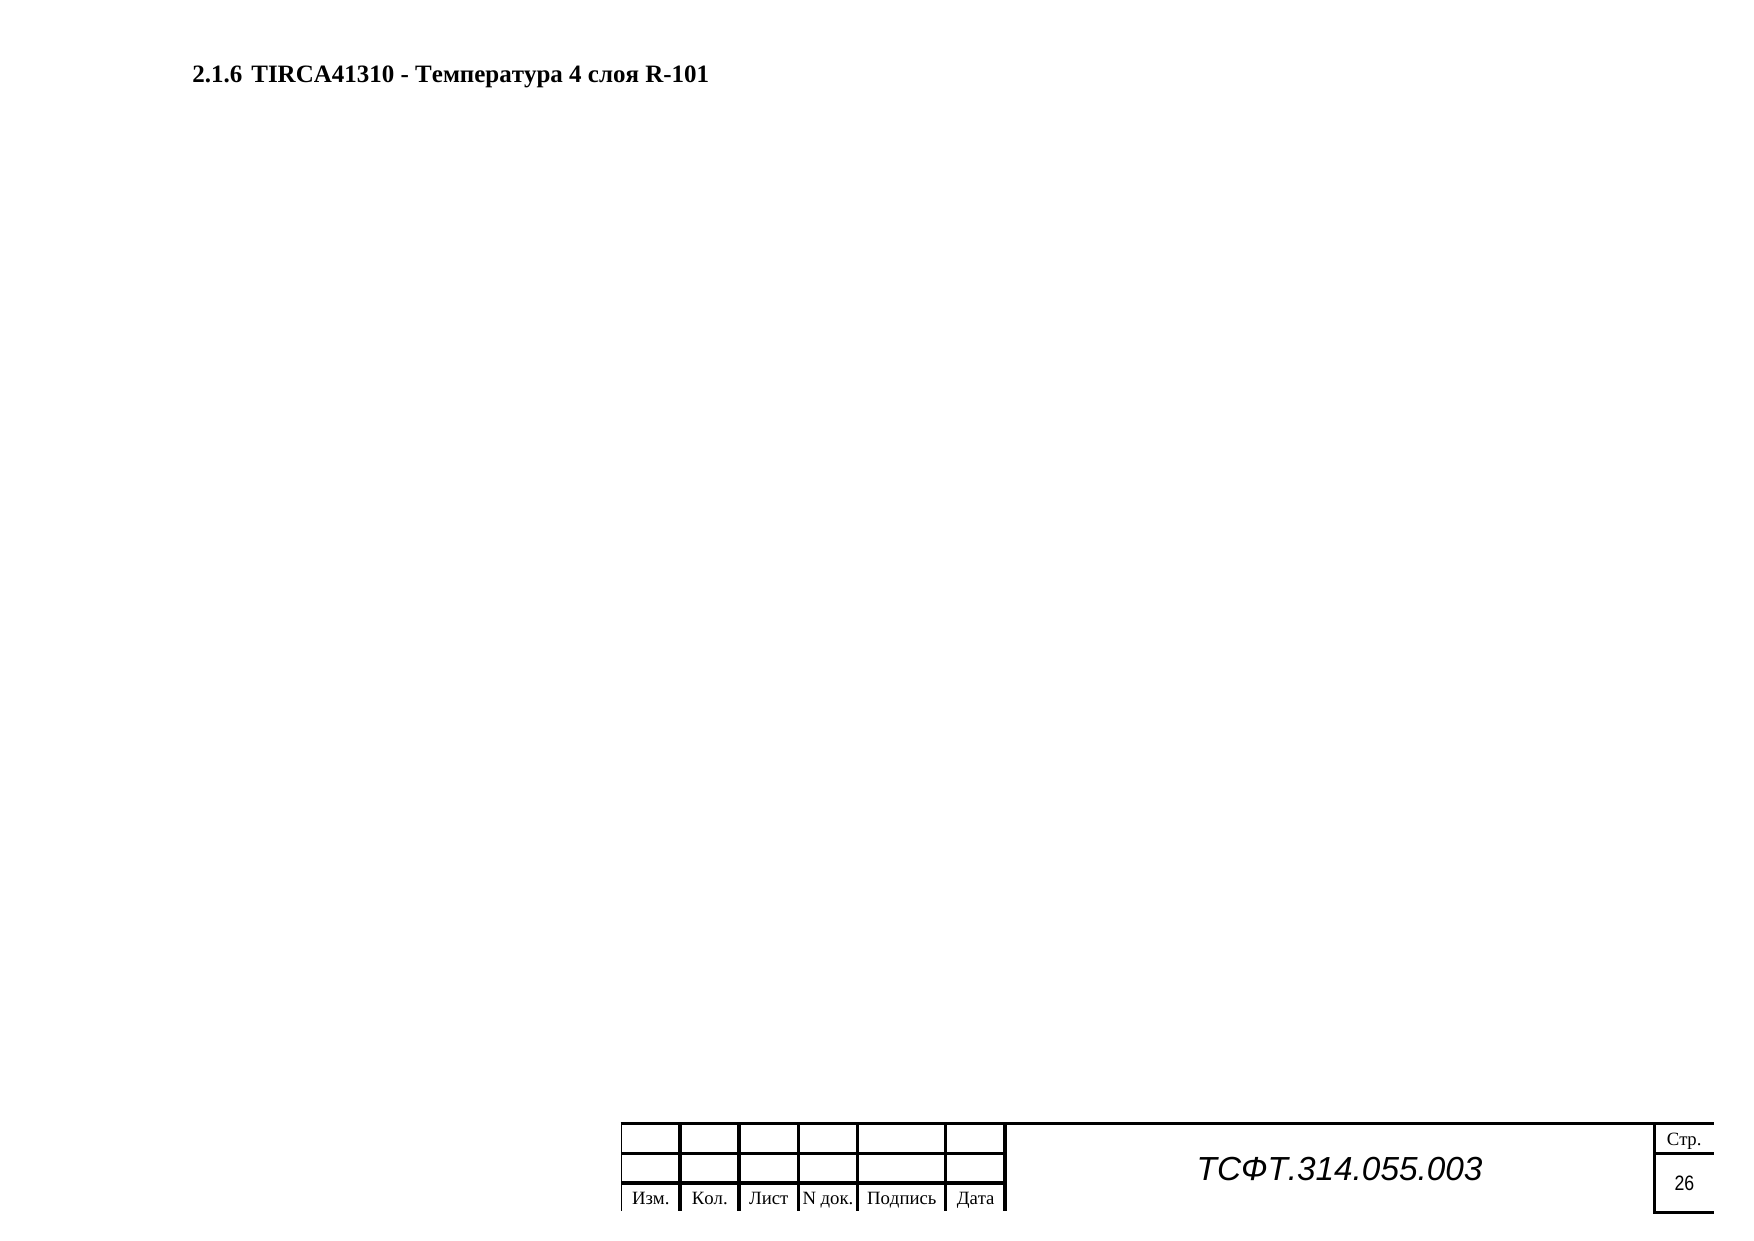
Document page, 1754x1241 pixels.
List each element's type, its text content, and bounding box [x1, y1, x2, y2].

text TIRCA41310 - Температура 4 слоя R-101 [192, 59, 1576, 88]
